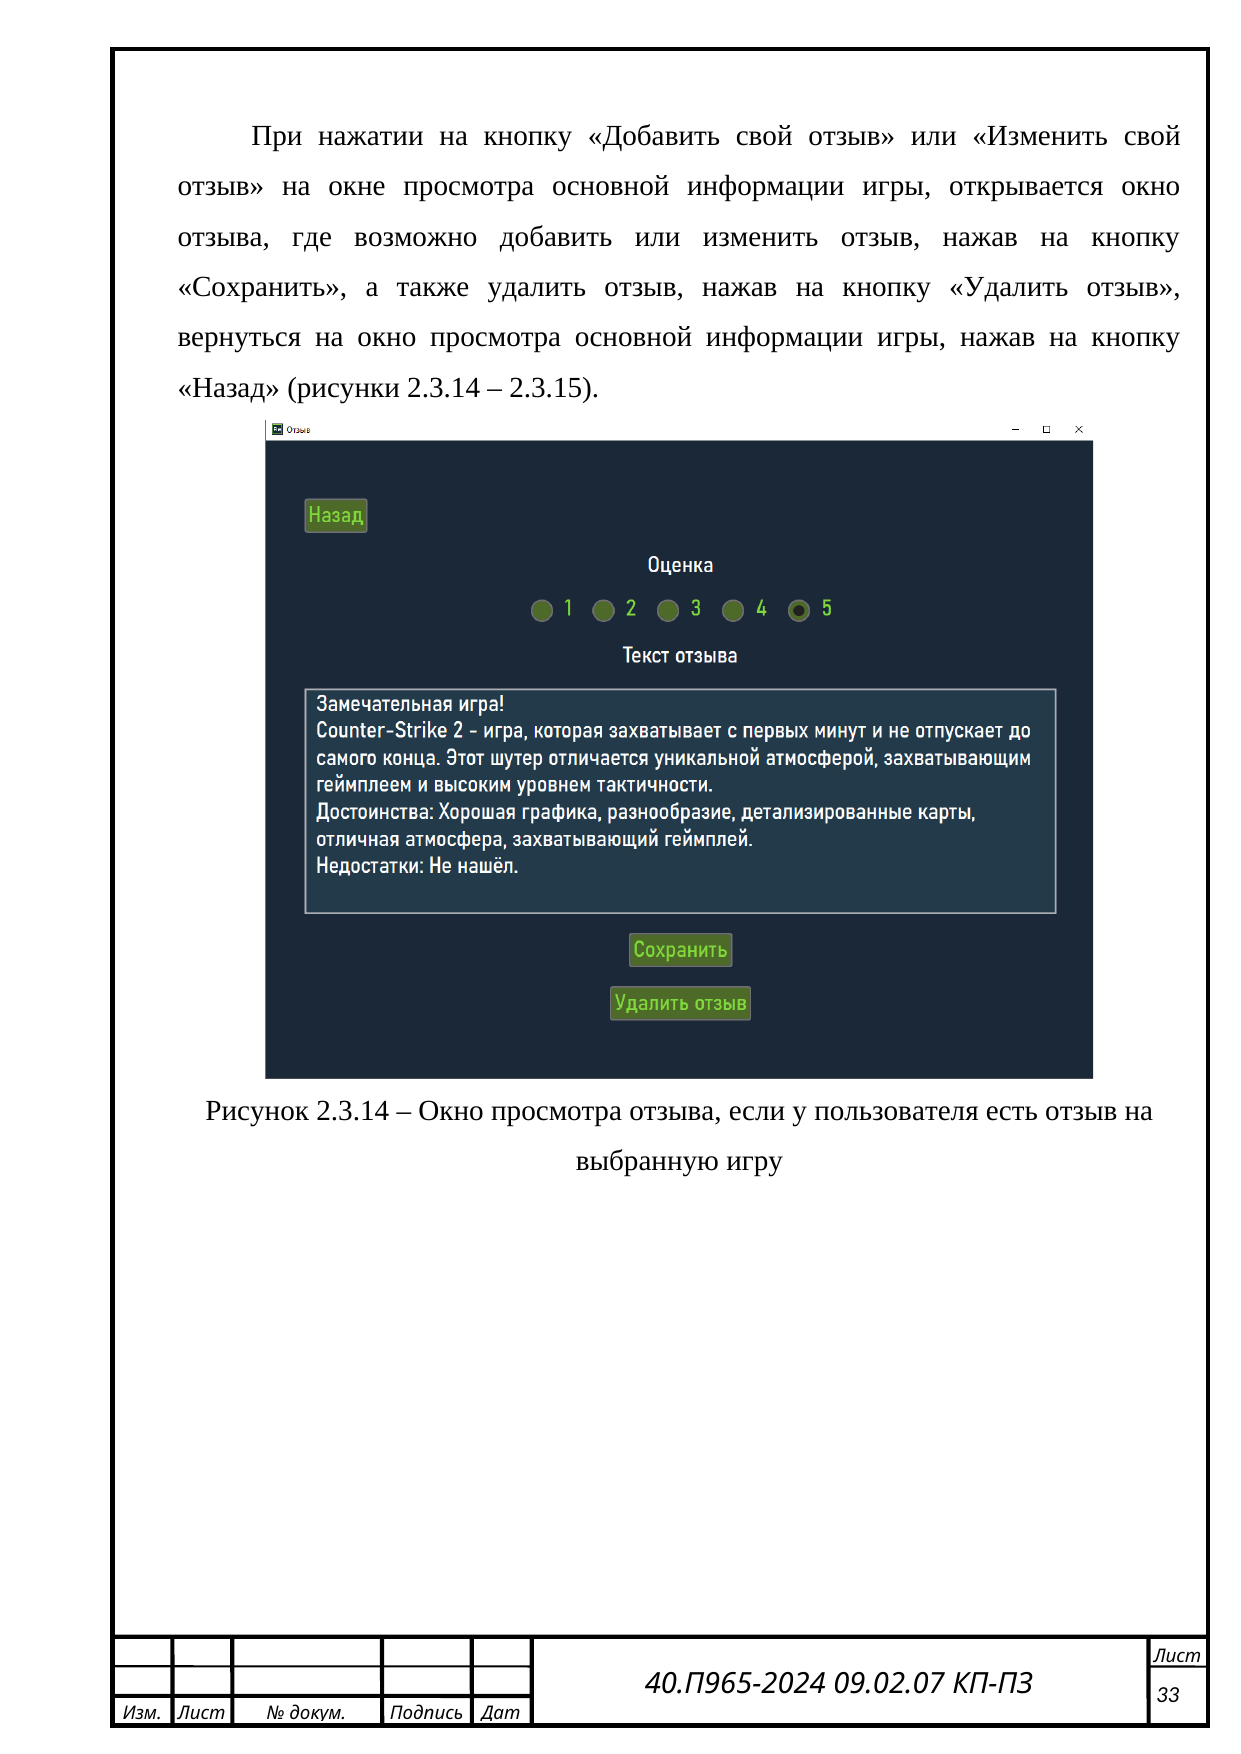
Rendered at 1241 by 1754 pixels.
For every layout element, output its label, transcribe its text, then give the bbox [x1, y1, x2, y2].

picture [265, 420, 1094, 1079]
text При нажатии на кнопку «Добавить свой отзыв» или «Изменить свой отзыв» на окне просмотра основной информации игры, открывается окно отзыва, где возможно добавить или изменить отзыв, нажав на кнопку «Сохранить», а также удалить отзыв, нажав на кнопку «Удалить отзыв», вернуться на окно просмотра основной информации игры, нажав на кнопку «Назад» (рисунки 2.3.14 – 2.3.15). [177, 118, 1181, 403]
text Рисунок 2.3.14 – Окно просмотра отзыва, если у пользователя есть отзыв на выбранную игру [177, 1093, 1181, 1177]
